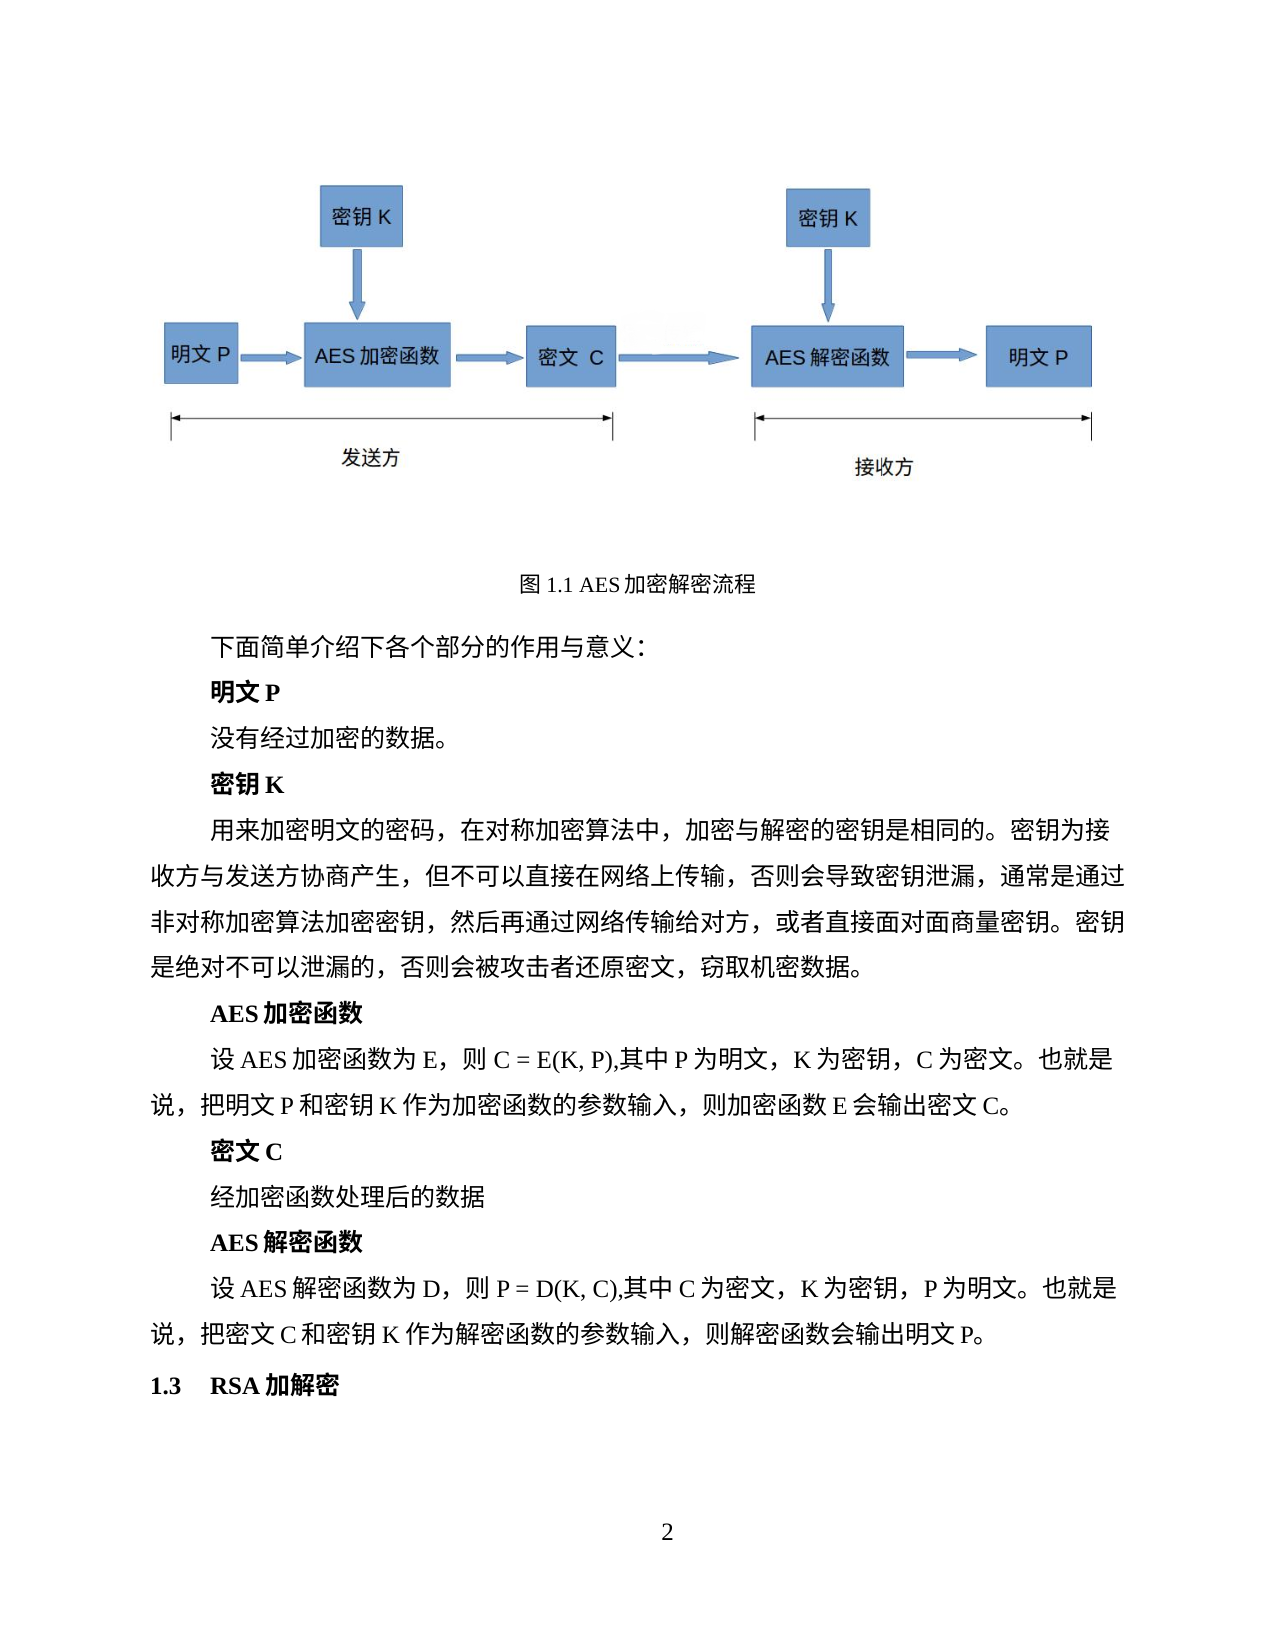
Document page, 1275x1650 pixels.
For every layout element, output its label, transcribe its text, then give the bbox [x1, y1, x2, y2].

text 没有经过加密的数据。 [150, 711, 1125, 757]
text 密文C [150, 1123, 1125, 1169]
text AES加密函数 [150, 986, 1125, 1032]
text 密钥K [150, 757, 1125, 803]
text 下面简单介绍下各个部分的作用与意义： [150, 619, 1125, 665]
text AES解密函数 [150, 1215, 1125, 1261]
text 明文P [150, 665, 1125, 711]
subtitle RSA加解密 [150, 1365, 1125, 1401]
text 经加密函数处理后的数据 [150, 1169, 1125, 1215]
text 用来加密明文的密码，在对称加密算法中，加密与解密的密钥是相同的。密钥为接收方与发送方协商产生，但不可以直接在网络上传输，否则会导致密钥泄漏，通常是通过非对称加密算法加密密钥，然后再通过网络传输给对方，或者直接面对面商量密钥。密钥是绝对不可以泄漏的，否则会被攻击者还原密文，窃取机密数据。 [150, 803, 1125, 986]
text 设AES解密函数为D，则 P = D(K, C),其中C为密文，K为密钥，P为明文。也就是说，把密文C和密钥K作为解密函数的参数输入，则解密函数会输出明文P。 [150, 1261, 1125, 1353]
text 图 1.1 AES加密解密流程 [150, 567, 1125, 598]
text 设AES加密函数为E，则 C = E(K, P),其中P为明文，K为密钥，C为密文。也就是说，把明文P和密钥K作为加密函数的参数输入，则加密函数E会输出密文C。 [150, 1032, 1125, 1123]
picture [150, 150, 1125, 546]
